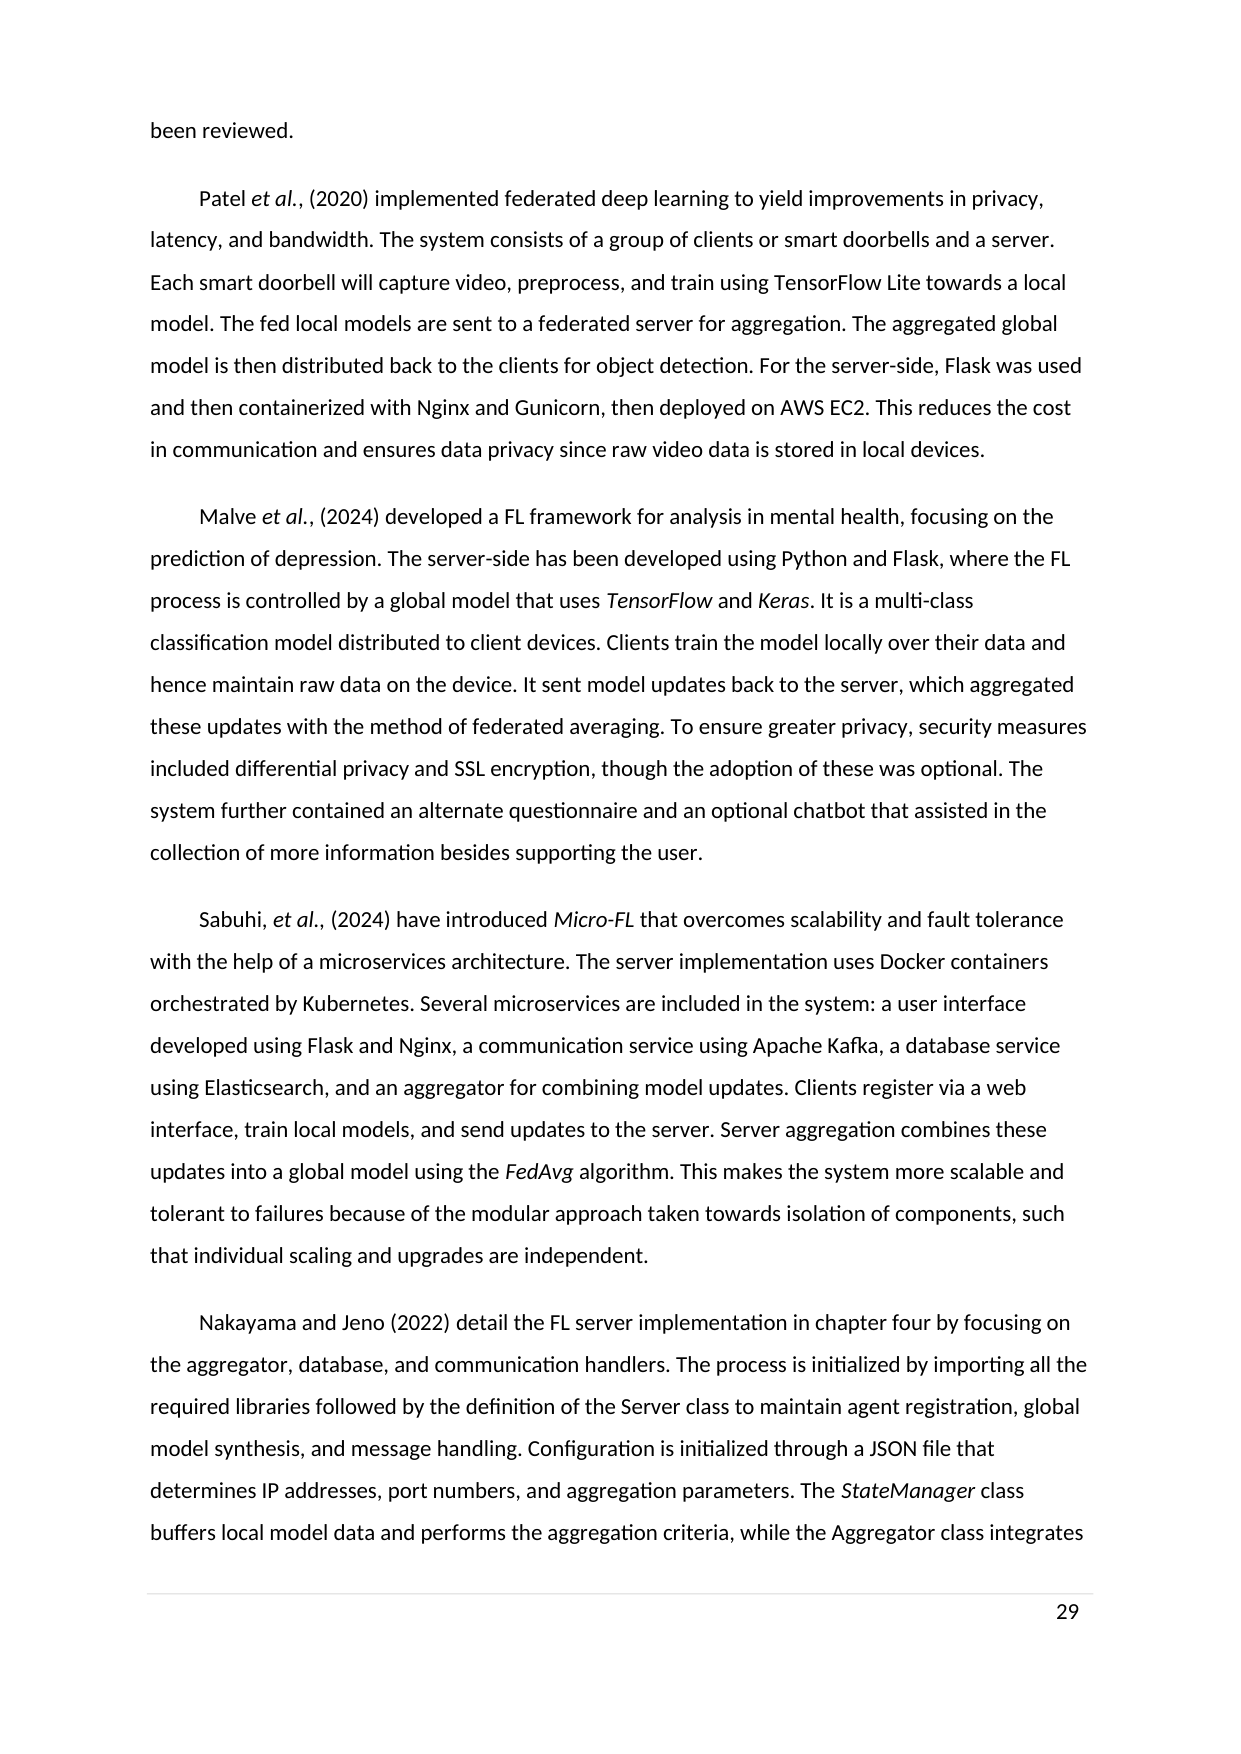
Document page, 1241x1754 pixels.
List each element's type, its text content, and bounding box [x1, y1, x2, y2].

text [150, 1308, 1091, 1546]
text Malve et al., (2024) developed a FL framework for analysis in mental health, focusing on the prediction of depression. The server-side has been developed using Python and Flask, where the FL process is controlled by a global model that uses TensorFlow and Keras. It is a multi-class classification model distributed to client devices. Clients train the model locally over their data and hence maintain raw data on the device. It sent model updates back to the server, which aggregated these updates with the method of federated averaging. To ensure greater privacy, security measures included differential privacy and SSL encryption, though the adoption of these was optional. The system further contained an alternate questionnaire and an optional chatbot that assisted in the collection of more information besides supporting the user. [150, 502, 1091, 866]
text Patel et al., (2020) implemented federated deep learning to yield improvements in privacy, latency, and bandwidth. The system consists of a group of clients or smart doorbells and a server. Each smart doorbell will capture video, preprocess, and train using TensorFlow Lite towards a local model. The fed local models are sent to a federated server for aggregation. The aggregated global model is then distributed back to the clients for object detection. For the server-side, Flask was used and then containerized with Nginx and Gunicorn, then deployed on AWS EC2. This reduces the cost in communication and ensures data privacy since raw video data is stored in local devices. [150, 184, 1091, 463]
text Sabuhi, et al., (2024) have introduced Micro-FL that overcomes scalability and fault tolerance with the help of a microservices architecture. The server implementation uses Docker containers orchestrated by Kubernetes. Several microservices are included in the system: a user interface developed using Flask and Nginx, a communication service using Apache Kafka, a database service using Elasticsearch, and an aggregator for combining model updates. Clients register via a web interface, train local models, and send updates to the server. Server aggregation combines these updates into a global model using the FedAvg algorithm. This makes the system more scalable and tolerant to failures because of the modular approach taken towards isolation of components, such that individual scaling and upgrades are independent. [150, 905, 1091, 1269]
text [150, 117, 1091, 145]
